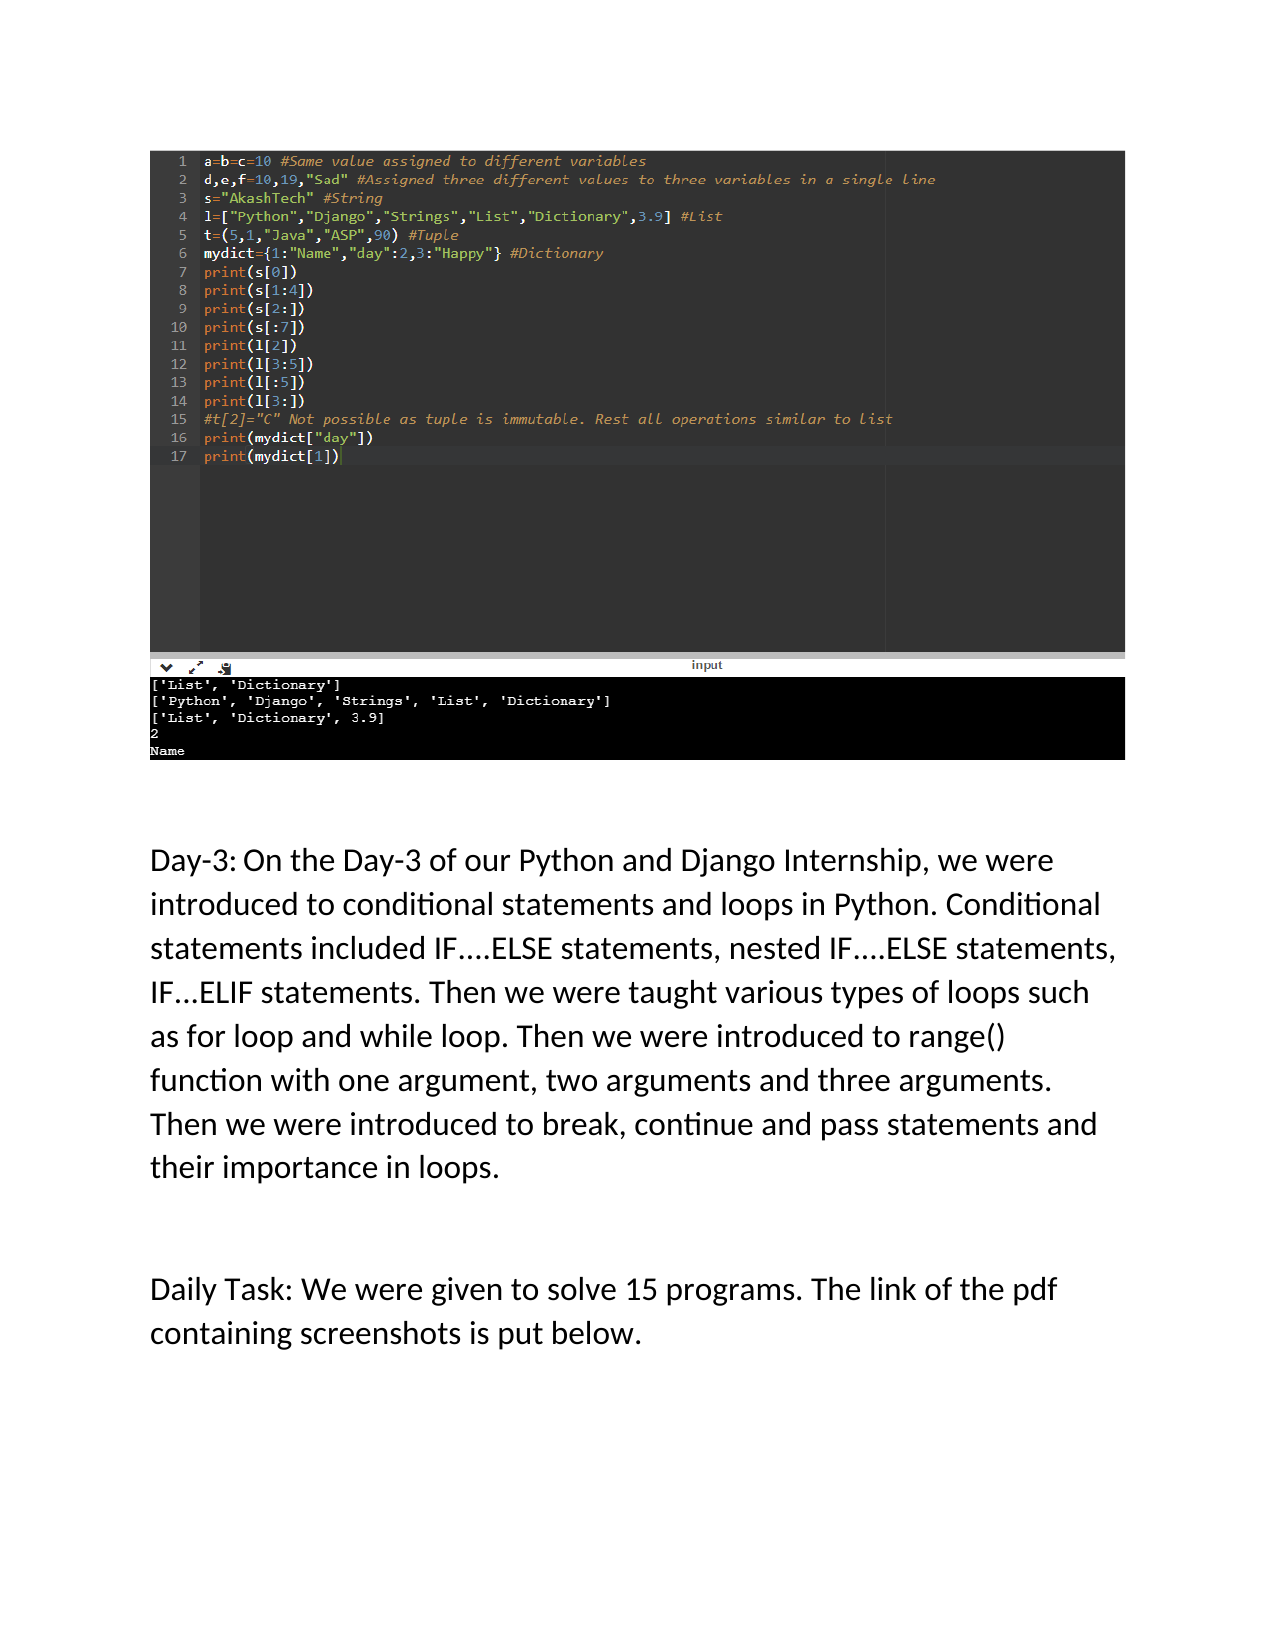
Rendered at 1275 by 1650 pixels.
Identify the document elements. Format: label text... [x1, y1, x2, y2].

picture [150, 150, 1125, 760]
text Day-3: On the Day-3 of our Python and Django Internship, we were introduced to conditional statements and loops in Python. Conditional statements included IF....ELSE statements, nested IF....ELSE statements, IF...ELIF statements. Then we were taught various types of loops such as for loop and while loop. Then we were introduced to range() function with one argument, two arguments and three arguments. Then we were introduced to break, continue and pass statements and their importance in loops. [150, 839, 1125, 1187]
text Daily Task: We were given to solve 15 programs. The link of the pdf containing screenshots is put below. [150, 1268, 1125, 1352]
